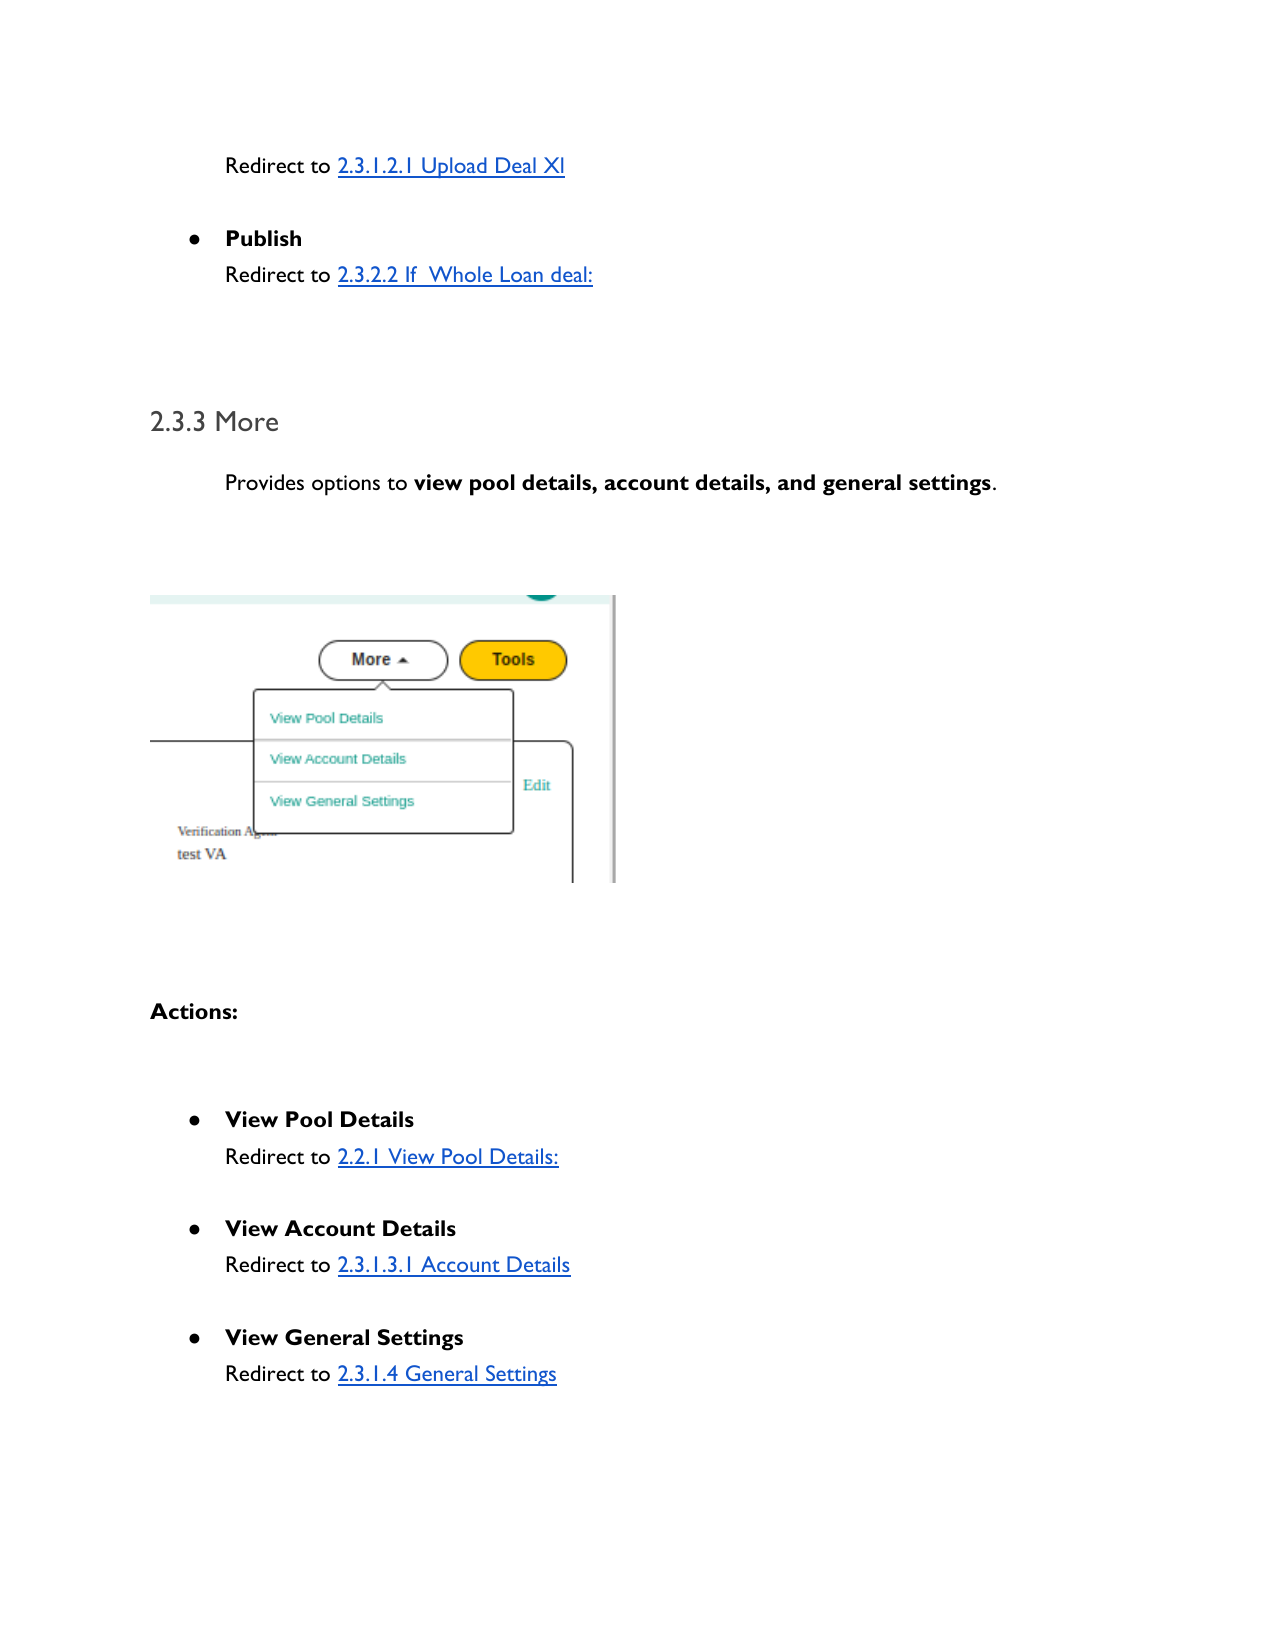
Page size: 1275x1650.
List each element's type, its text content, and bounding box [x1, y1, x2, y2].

text Redirect to 2.3.1.4 General Settings [225, 1358, 1125, 1389]
text Redirect to 2.3.1.3.1 Account Details [225, 1249, 1125, 1281]
text Provides options to view pool details, account details, and general settings. [225, 466, 1125, 498]
picture [150, 595, 616, 883]
list View Account Details [187, 1213, 1125, 1244]
subtitle 2.3.3 More [150, 401, 1125, 441]
text Actions: [150, 995, 1125, 1027]
list View General Settings [187, 1321, 1125, 1353]
text Redirect to 2.3.2.2 If Whole Loan deal: [225, 259, 1125, 290]
list Publish [187, 222, 1125, 254]
text Redirect to 2.3.1.2.1 Upload Deal Xl [225, 150, 1125, 182]
list View Pool Details [187, 1104, 1125, 1136]
text Redirect to 2.2.1 View Pool Details: [225, 1140, 1125, 1172]
